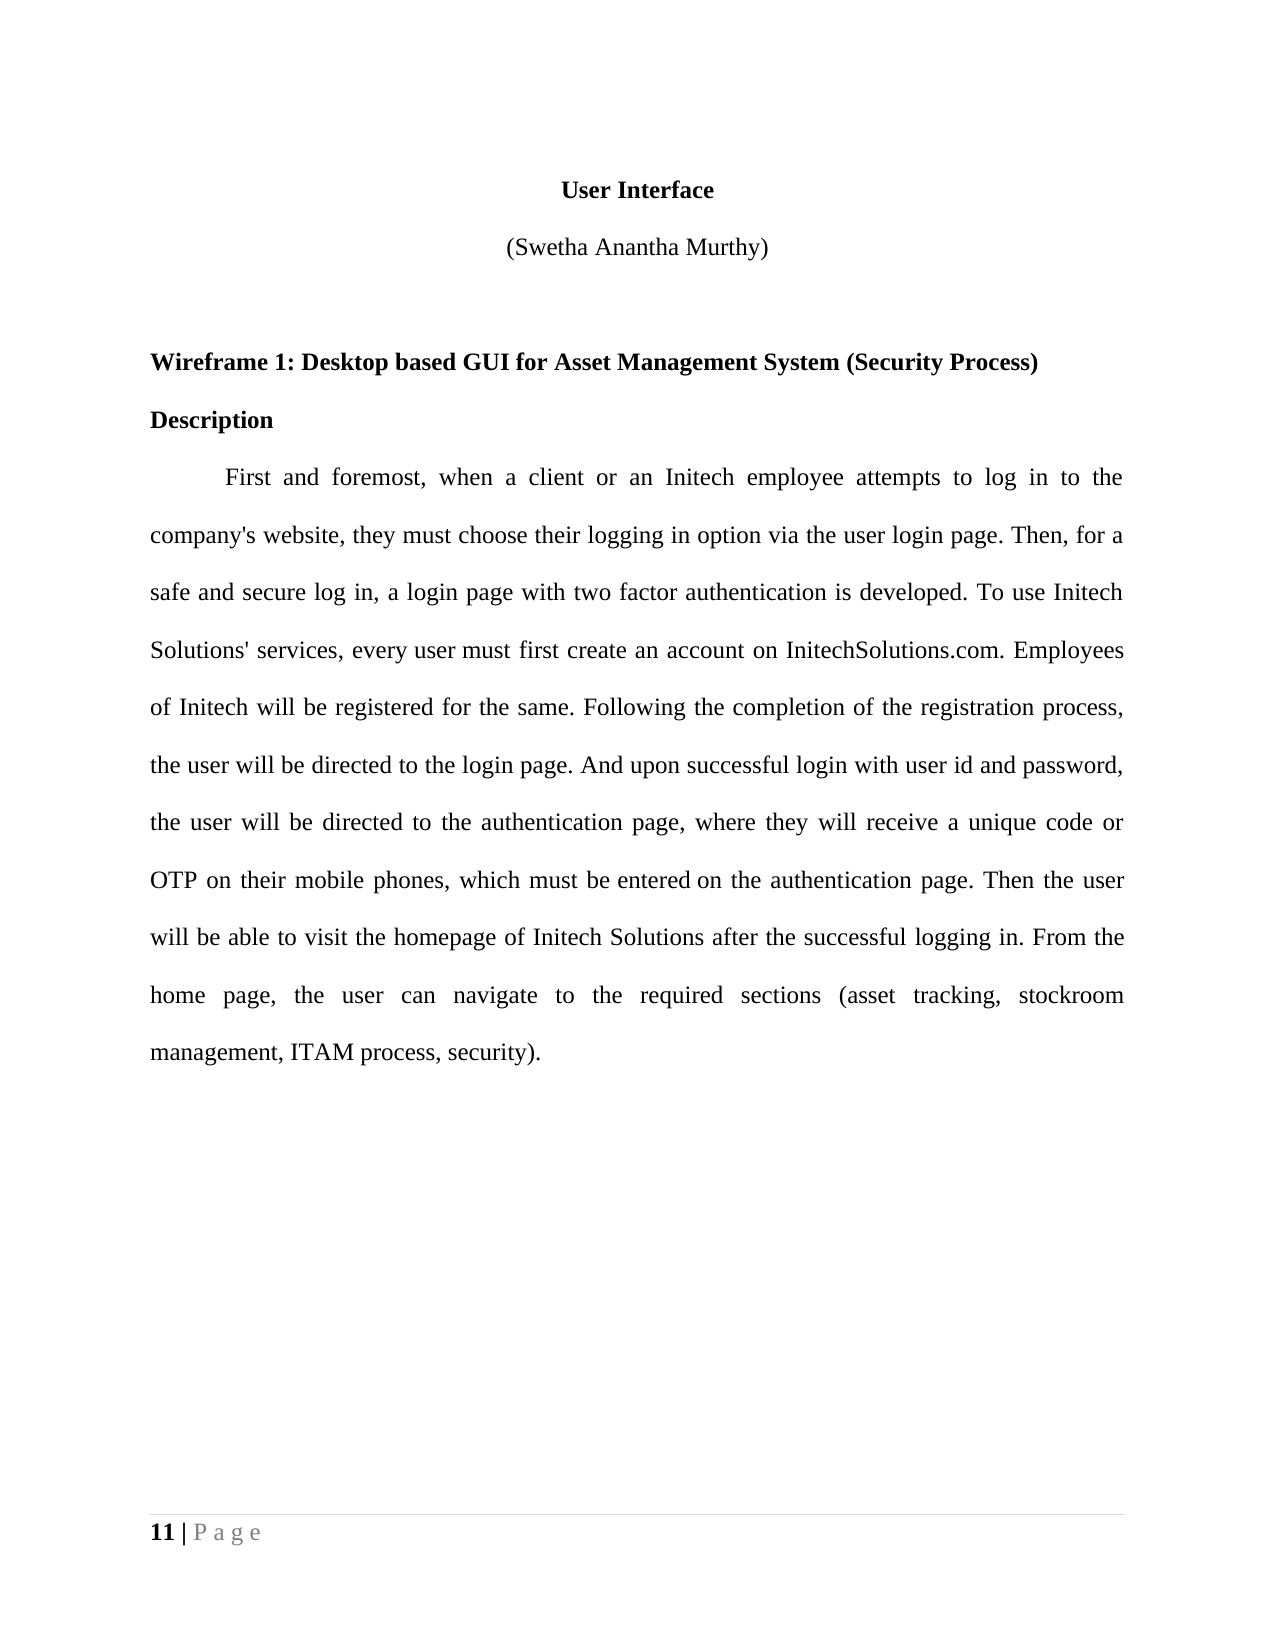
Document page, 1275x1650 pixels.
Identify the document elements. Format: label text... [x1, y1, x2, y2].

text (Swetha Anantha Murthy) [150, 232, 1125, 261]
subtitle Description [150, 405, 1125, 434]
subtitle Wireframe 1: Desktop based GUI for Asset Management System (Security Process) [150, 347, 1125, 376]
text First and foremost, when a client or an Initech employee attempts to log in to the company's website, they must choose their logging in option via the user login page. Then, for a safe and secure log in, a login page with two factor authentication is developed. To use Initech Solutions' services, every user must first create an account on InitechSolutions.com. Employees of Initech will be registered for the same. Following the completion of the registration process, the user will be directed to the login page. And upon successful login with user id and password, the user will be directed to the authentication page, where they will receive a unique code or OTP on their mobile phones, which must be entered on the authentication page. Then the user will be able to visit the homepage of Initech Solutions after the successful logging in. From the home page, the user can navigate to the required sections (asset tracking, stockroom management, ITAM process, security). [150, 462, 1125, 1066]
subtitle User Interface [150, 175, 1125, 204]
